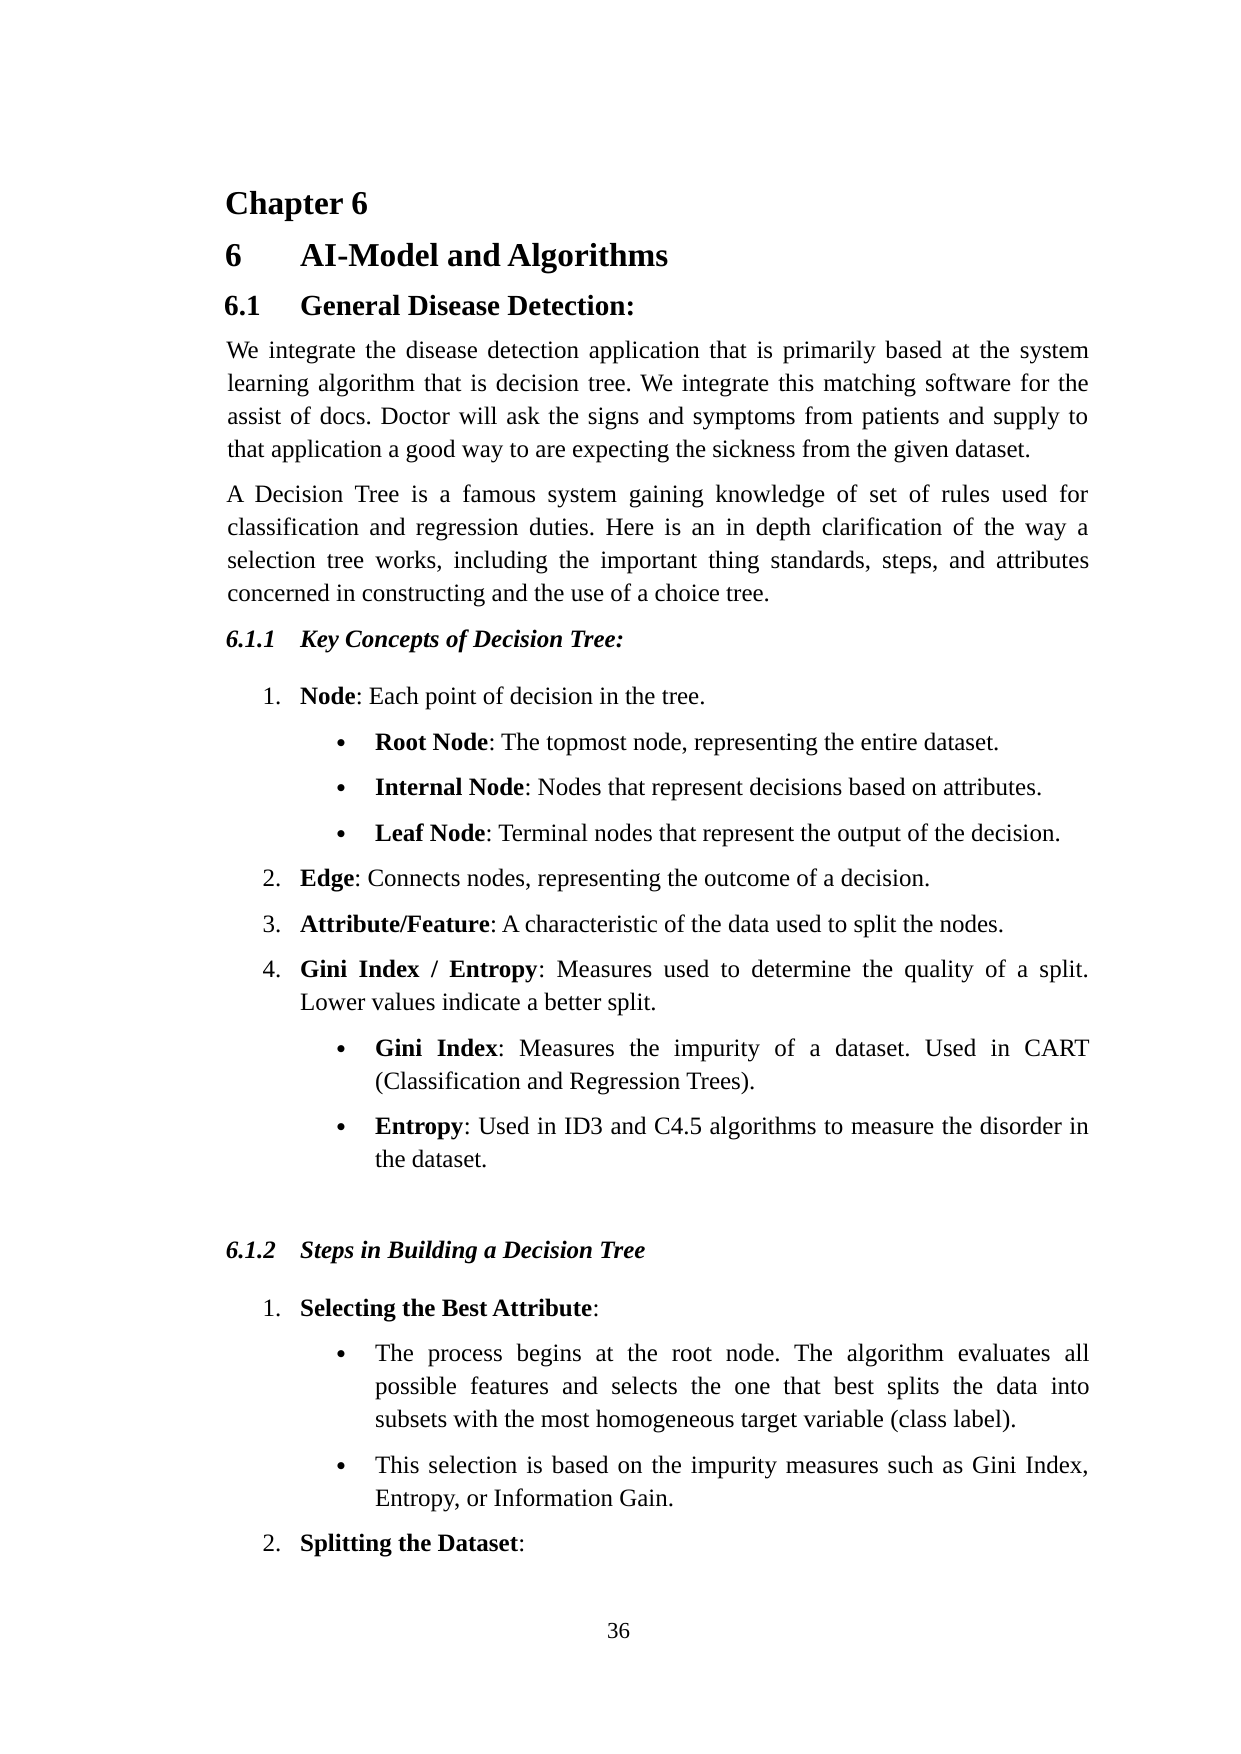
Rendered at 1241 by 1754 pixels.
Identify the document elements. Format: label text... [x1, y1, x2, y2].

subtitle Chapter 6 [225, 183, 1090, 221]
subtitle General Disease Detection: [224, 288, 1090, 321]
list Entropy: Used in ID3 and C4.5 algorithms to measure the disorder in the dataset. [337, 1111, 1090, 1173]
subtitle Key Concepts of Decision Tree: [226, 624, 1090, 653]
list The process begins at the root node. The algorithm evaluates all possible features and selects the one that best splits the data into subsets with the most homogeneous target variable (class label). [337, 1338, 1090, 1433]
text A Decision Tree is a famous system gaining knowledge of set of rules used for classification and regression duties. Here is an in depth clarification of the way a selection tree works, including the important thing standards, steps, and attributes concerned in constructing and the use of a choice tree. [226, 479, 1090, 607]
subtitle AI-Model and Algorithms [225, 235, 1054, 274]
list Gini Index: Measures the impurity of a dataset. Used in CART (Classification and Regression Trees). [337, 1033, 1090, 1095]
list Edge: Connects nodes, representing the outcome of a decision. [262, 863, 1090, 892]
list Attribute/Feature: A characteristic of the data used to split the nodes. [262, 909, 1090, 938]
list Node: Each point of decision in the tree. [262, 681, 1090, 710]
subtitle Steps in Building a Decision Tree [226, 1236, 1090, 1264]
list Leaf Node: Terminal nodes that represent the output of the decision. [337, 818, 1090, 847]
list This selection is based on the impurity measures such as Gini Index, Entropy, or Information Gain. [337, 1450, 1090, 1512]
list Selecting the Best Attribute: [262, 1293, 1090, 1321]
list Gini Index / Entropy: Measures used to determine the quality of a split. Lower values indicate a better split. [262, 954, 1090, 1016]
list Splitting the Dataset: [262, 1528, 1090, 1557]
list Root Node: The topmost node, representing the entire dataset. [337, 727, 1090, 756]
list Internal Node: Nodes that represent decisions based on attributes. [337, 772, 1090, 801]
text We integrate the disease detection application that is primarily based at the system learning algorithm that is decision tree. We integrate this matching software for the assist of docs. Doctor will ask the signs and symptoms from patients and supply to that application a good way to are expecting the sickness from the given dataset. [226, 335, 1090, 463]
